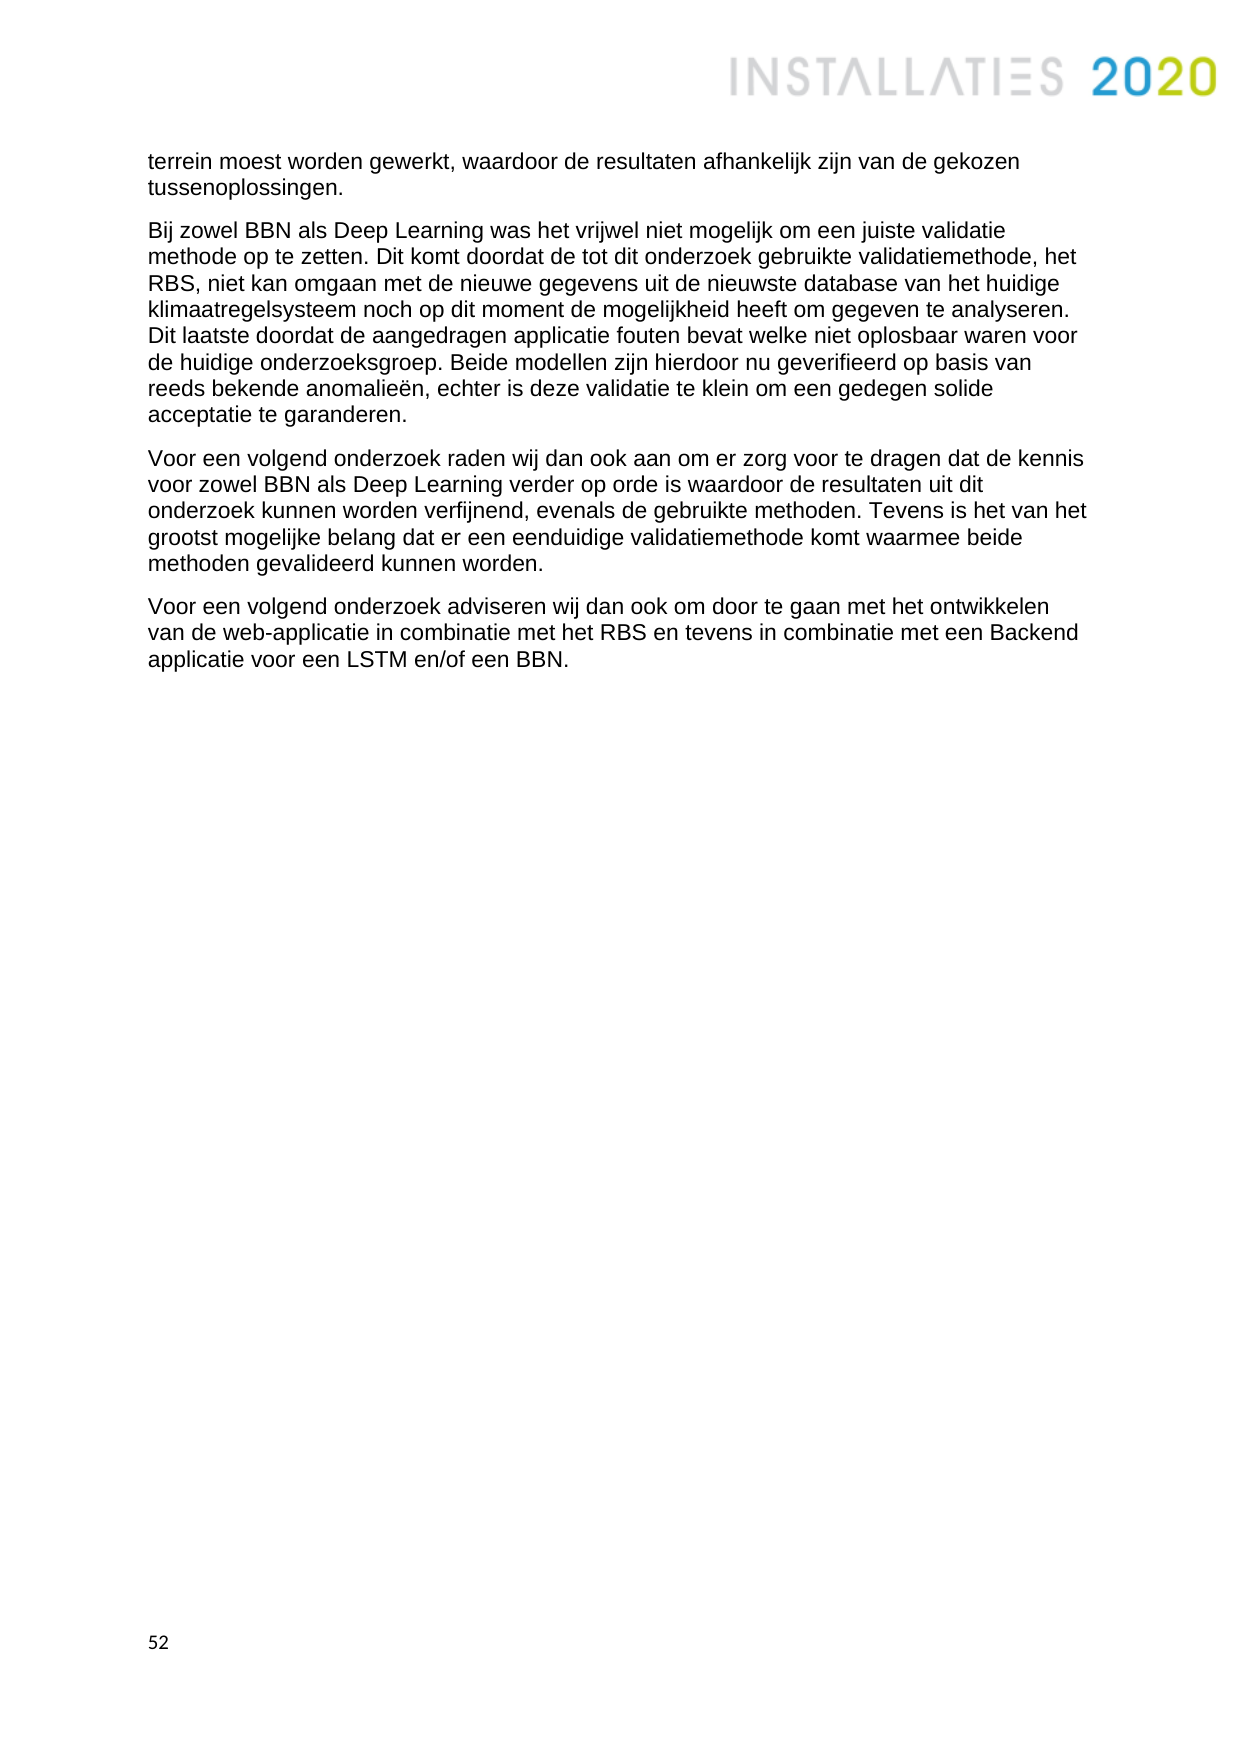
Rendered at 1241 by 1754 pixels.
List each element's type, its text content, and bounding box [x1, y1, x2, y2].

text Voor een volgend onderzoek adviseren wij dan ook om door te gaan met het ontwikkelen van de web-applicatie in combinatie met het RBS en tevens in combinatie met een Backend applicatie voor een LSTM en/of een BBN. [148, 593, 1093, 672]
text Voor een volgend onderzoek raden wij dan ook aan om er zorg voor te dragen dat de kennis voor zowel BBN als Deep Learning verder op orde is waardoor de resultaten uit dit onderzoek kunnen worden verfijnend, evenals de gebruikte methoden. Tevens is het van het grootst mogelijke belang dat er een eenduidige validatiemethode komt waarmee beide methoden gevalideerd kunnen worden. [148, 444, 1093, 576]
text Bij zowel BBN als Deep Learning was het vrijwel niet mogelijk om een juiste validatie methode op te zetten. Dit komt doordat de tot dit onderzoek gebruikte validatiemethode, het RBS, niet kan omgaan met de nieuwe gegevens uit de nieuwste database van het huidige klimaatregelsysteem noch op dit moment de mogelijkheid heeft om gegeven te analyseren. Dit laatste doordat de aangedragen applicatie fouten bevat welke niet oplosbaar waren voor de huidige onderzoeksgroep. Beide modellen zijn hierdoor nu geverifieerd op basis van reeds bekende anomalieën, echter is deze validatie te klein om een gedegen solide acceptatie te garanderen. [148, 217, 1093, 428]
picture [728, 54, 1220, 97]
